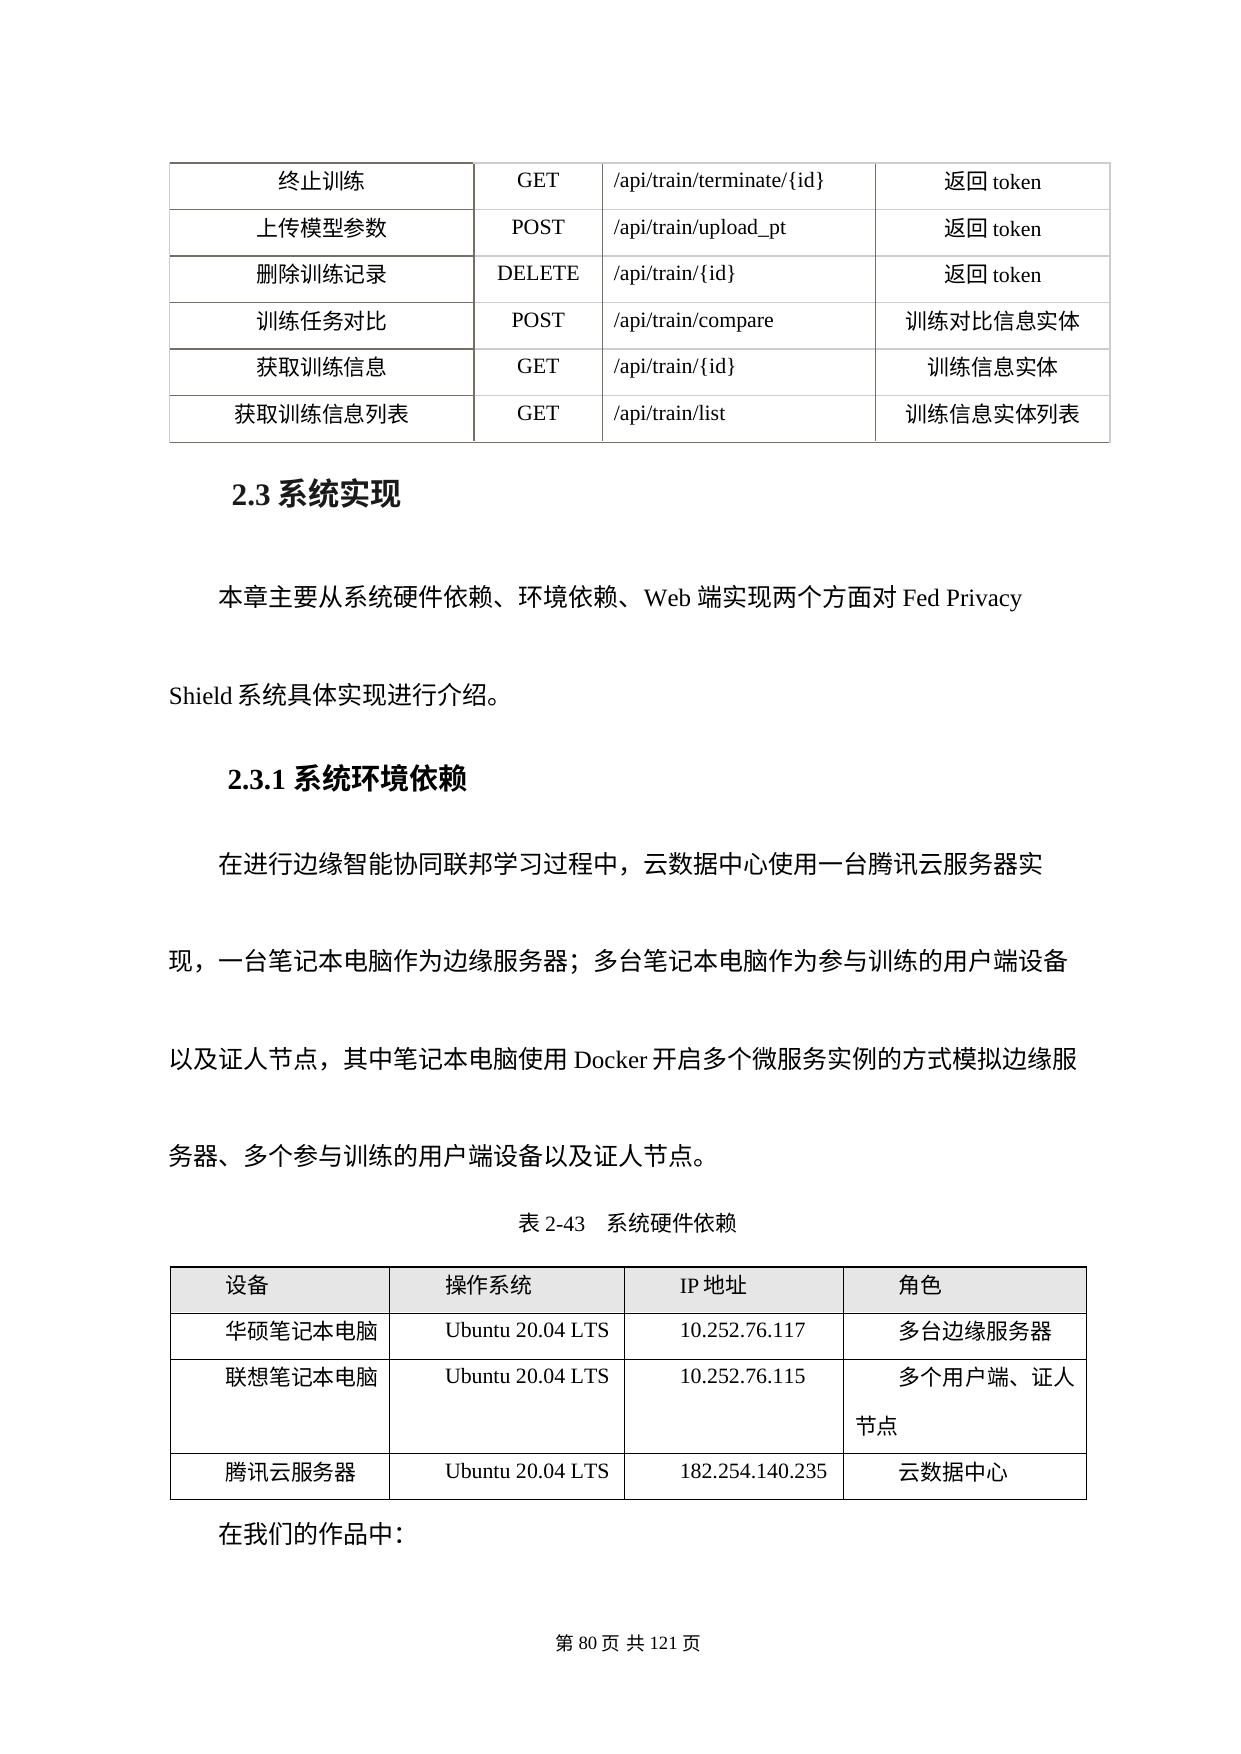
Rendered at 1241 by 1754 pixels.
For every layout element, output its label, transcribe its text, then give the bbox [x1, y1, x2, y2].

text 在进行边缘智能协同联邦学习过程中，云数据中心使用一台腾讯云服务器实现，一台笔记本电脑作为边缘服务器；多台笔记本电脑作为参与训练的用户端设备以及证人节点，其中笔记本电脑使用Docker开启多个微服务实例的方式模拟边缘服务器、多个参与训练的用户端设备以及证人节点。 [169, 830, 1087, 1187]
table_cell 上传模型参数 [170, 210, 473, 255]
table_cell POST [475, 303, 602, 348]
table_cell 终止训练 [170, 164, 473, 208]
subtitle 2.3系统实现 [169, 459, 1087, 524]
subtitle 2.3.1 系统环境依赖 [169, 744, 1087, 809]
table_cell /api/train/compare [603, 303, 875, 348]
table_header IP地址 [625, 1268, 843, 1312]
table_cell Ubuntu 20.04 LTS [390, 1360, 624, 1453]
text 本章主要从系统硬件依赖、环境依赖、Web 端实现两个方面对Fed Privacy Shield系统具体实现进行介绍。 [169, 563, 1087, 726]
table_cell Ubuntu 20.04 LTS [390, 1454, 624, 1499]
table_cell 10.252.76.117 [625, 1314, 843, 1358]
table_header 操作系统 [390, 1268, 624, 1312]
table_cell GET [475, 164, 602, 208]
table_cell 返回token [876, 210, 1109, 255]
table_cell DELETE [475, 257, 602, 302]
table_cell 10.252.76.115 [625, 1360, 843, 1453]
table_cell 获取训练信息 [170, 350, 473, 395]
table_cell GET [475, 350, 602, 395]
table_cell Ubuntu 20.04 LTS [390, 1314, 624, 1358]
table_cell 返回token [876, 164, 1109, 208]
text 表2-43 系统硬件依赖 [169, 1206, 1087, 1238]
table_header 设备 [171, 1268, 389, 1312]
table_cell POST [475, 210, 602, 255]
table_header 角色 [844, 1268, 1086, 1312]
table_cell 多台边缘服务器 [844, 1314, 1086, 1358]
table_cell 训练信息实体 [876, 350, 1109, 395]
table_cell 返回token [876, 257, 1109, 302]
table_cell 删除训练记录 [170, 257, 473, 302]
table_cell 多个用户端、证人节点 [844, 1360, 1086, 1453]
table_cell 训练信息实体列表 [876, 396, 1109, 441]
table_cell 训练任务对比 [170, 303, 473, 348]
table_cell /api/train/{id} [603, 350, 875, 395]
table_cell /api/train/terminate/{id} [603, 164, 875, 208]
table_cell 腾讯云服务器 [171, 1454, 389, 1499]
table_cell 联想笔记本电脑 [171, 1360, 389, 1453]
table_cell 华硕笔记本电脑 [171, 1314, 389, 1358]
table_cell 云数据中心 [844, 1454, 1086, 1499]
table_cell 训练对比信息实体 [876, 303, 1109, 348]
text 在我们的作品中： [169, 1500, 1087, 1565]
table_cell /api/train/{id} [603, 257, 875, 302]
table_cell 获取训练信息列表 [170, 396, 473, 441]
table_cell GET [475, 396, 602, 441]
table_cell 182.254.140.235 [625, 1454, 843, 1499]
table_cell /api/train/upload_pt [603, 210, 875, 255]
table_cell /api/train/list [603, 396, 875, 441]
